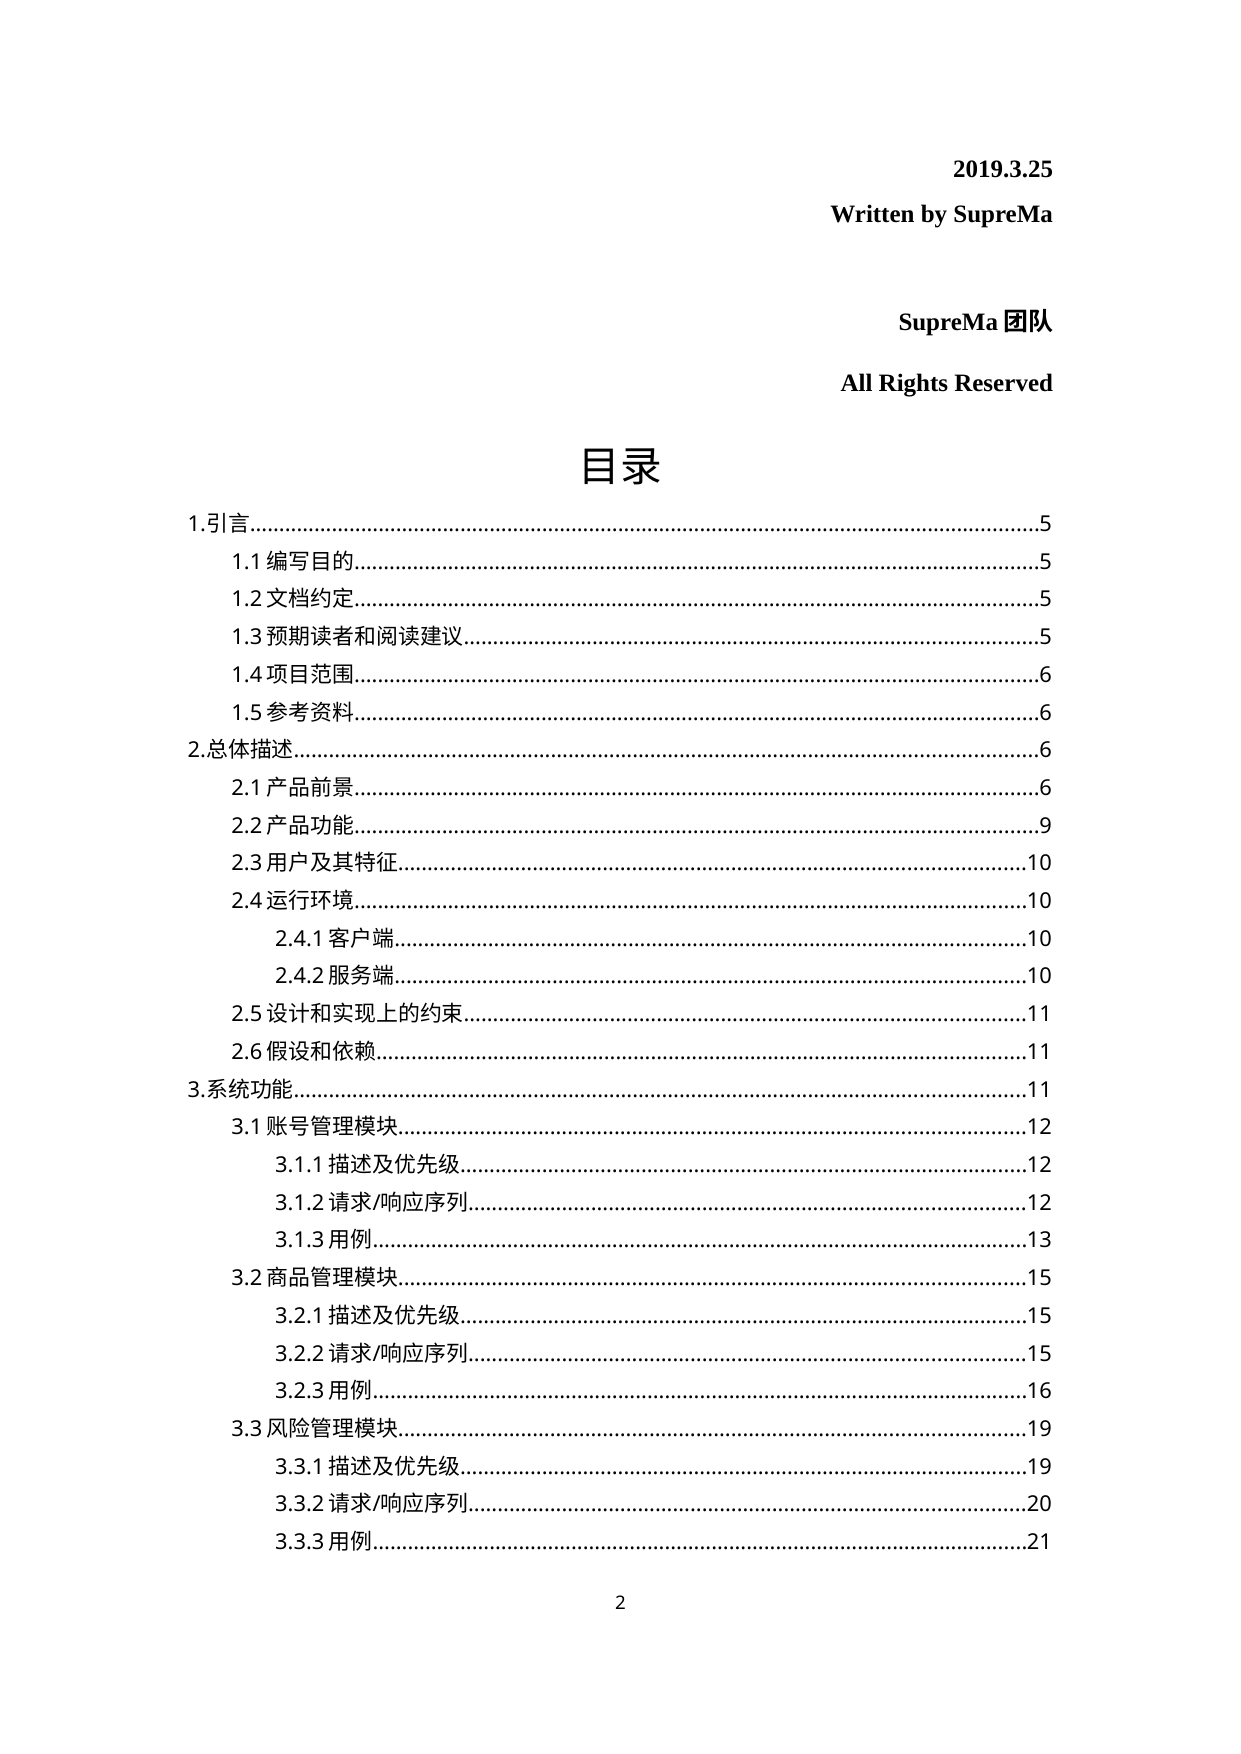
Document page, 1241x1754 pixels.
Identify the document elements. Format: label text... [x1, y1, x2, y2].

text All Rights Reserved [187, 366, 1053, 398]
text Written by SupreMa [187, 197, 1053, 229]
text 2019.3.25 [187, 152, 1053, 184]
text SupreMa团队 [187, 287, 1053, 352]
